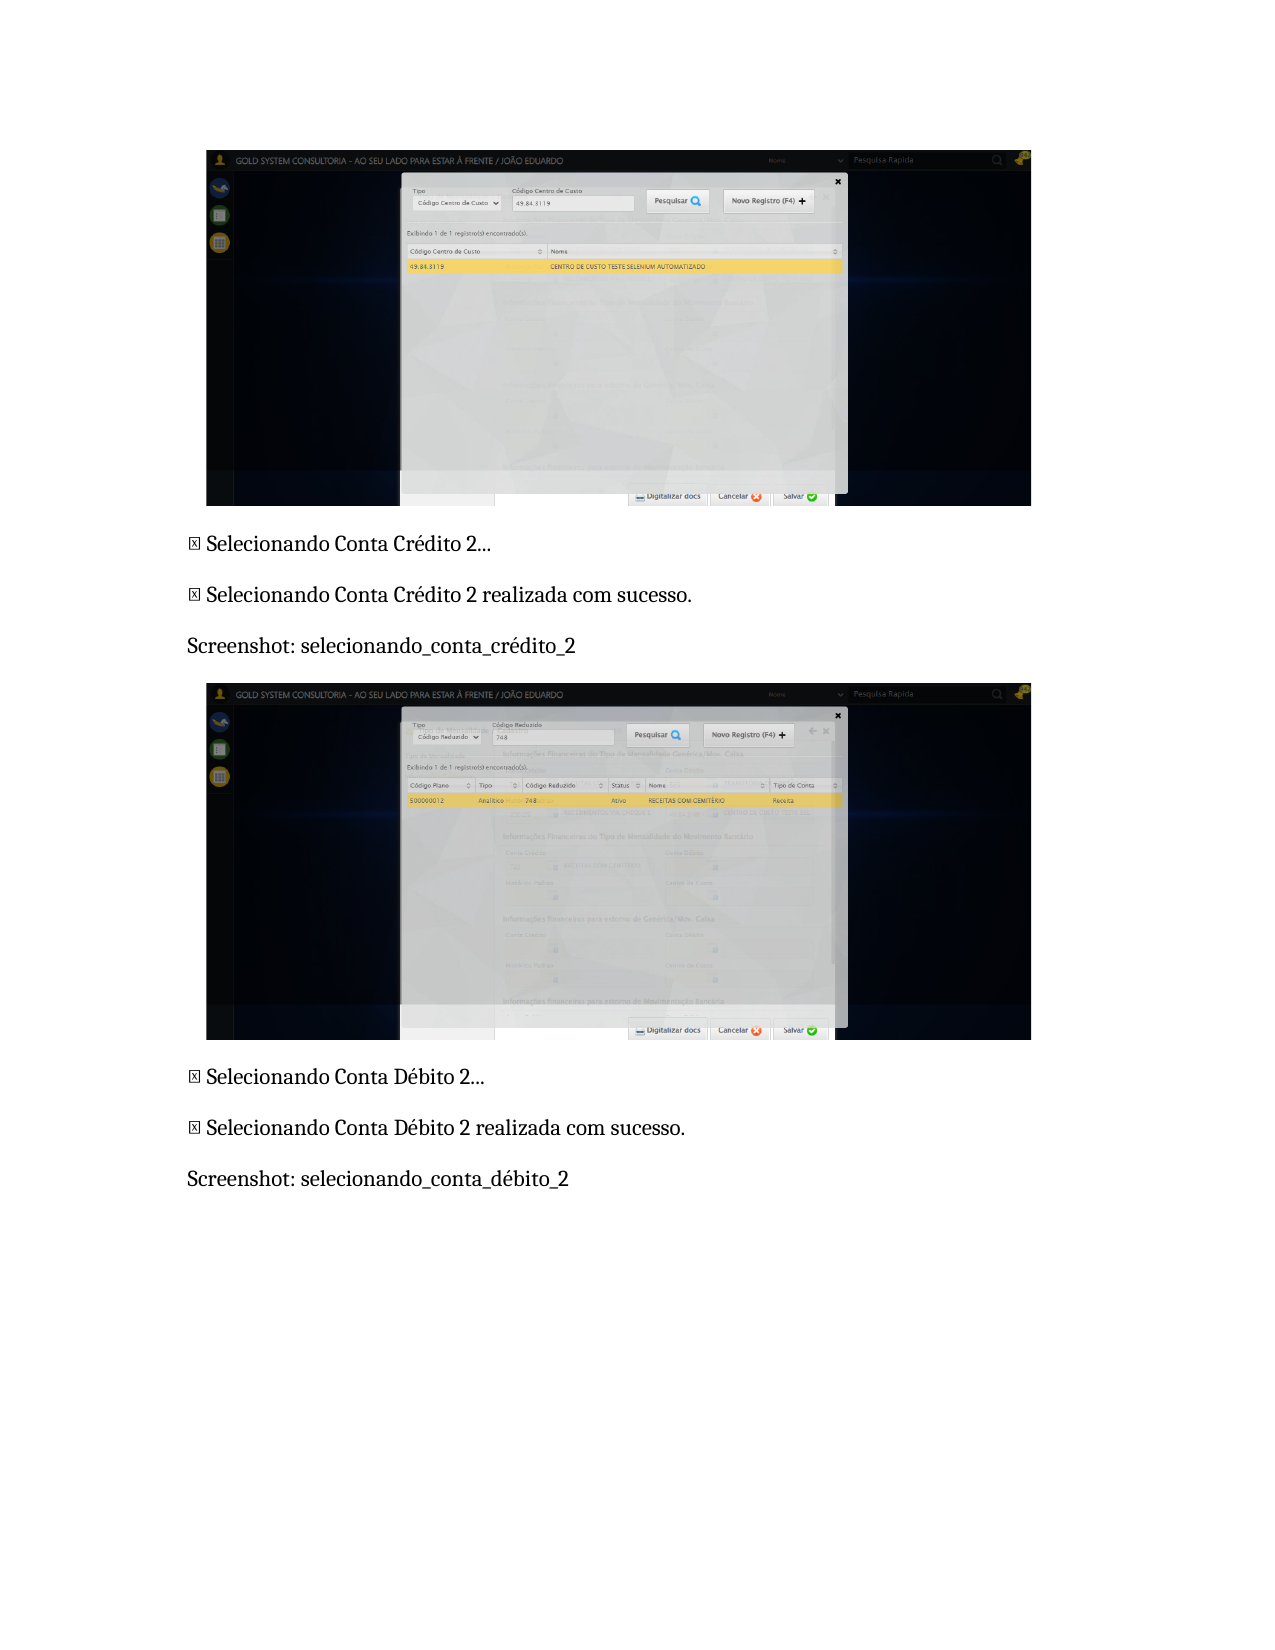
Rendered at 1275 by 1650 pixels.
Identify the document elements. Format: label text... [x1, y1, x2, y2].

picture [206, 683, 1032, 1040]
text Screenshot: selecionando_conta_crédito_2 [187, 632, 1087, 659]
text ✅ Selecionando Conta Crédito 2 realizada com sucesso. [187, 581, 1087, 608]
picture [206, 150, 1032, 506]
text 🔄 Selecionando Conta Débito 2... [187, 1064, 1087, 1090]
text Screenshot: selecionando_conta_débito_2 [187, 1166, 1087, 1192]
text ✅ Selecionando Conta Débito 2 realizada com sucesso. [187, 1115, 1087, 1141]
text 🔄 Selecionando Conta Crédito 2... [187, 530, 1087, 557]
